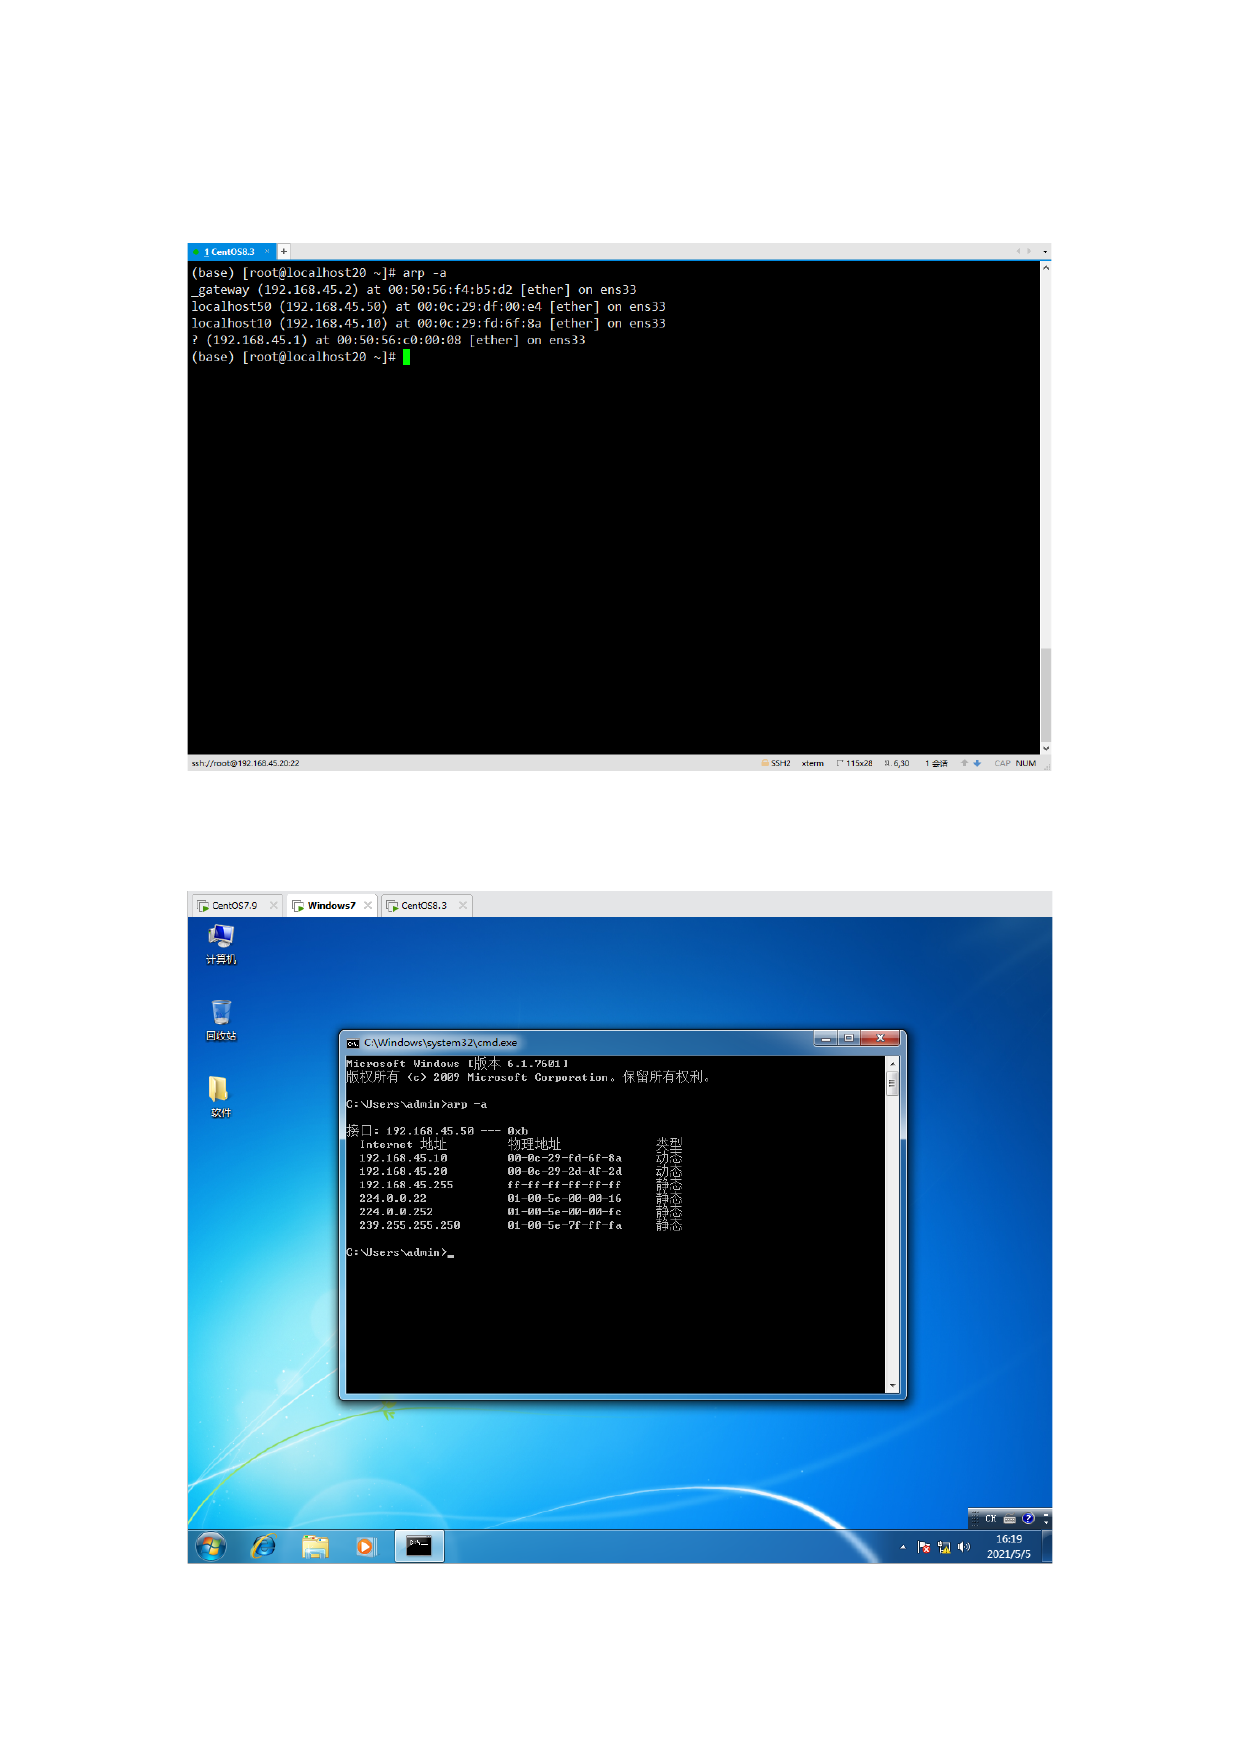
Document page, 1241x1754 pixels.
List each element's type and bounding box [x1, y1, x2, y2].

picture [187, 243, 1052, 771]
picture [187, 891, 1053, 1564]
